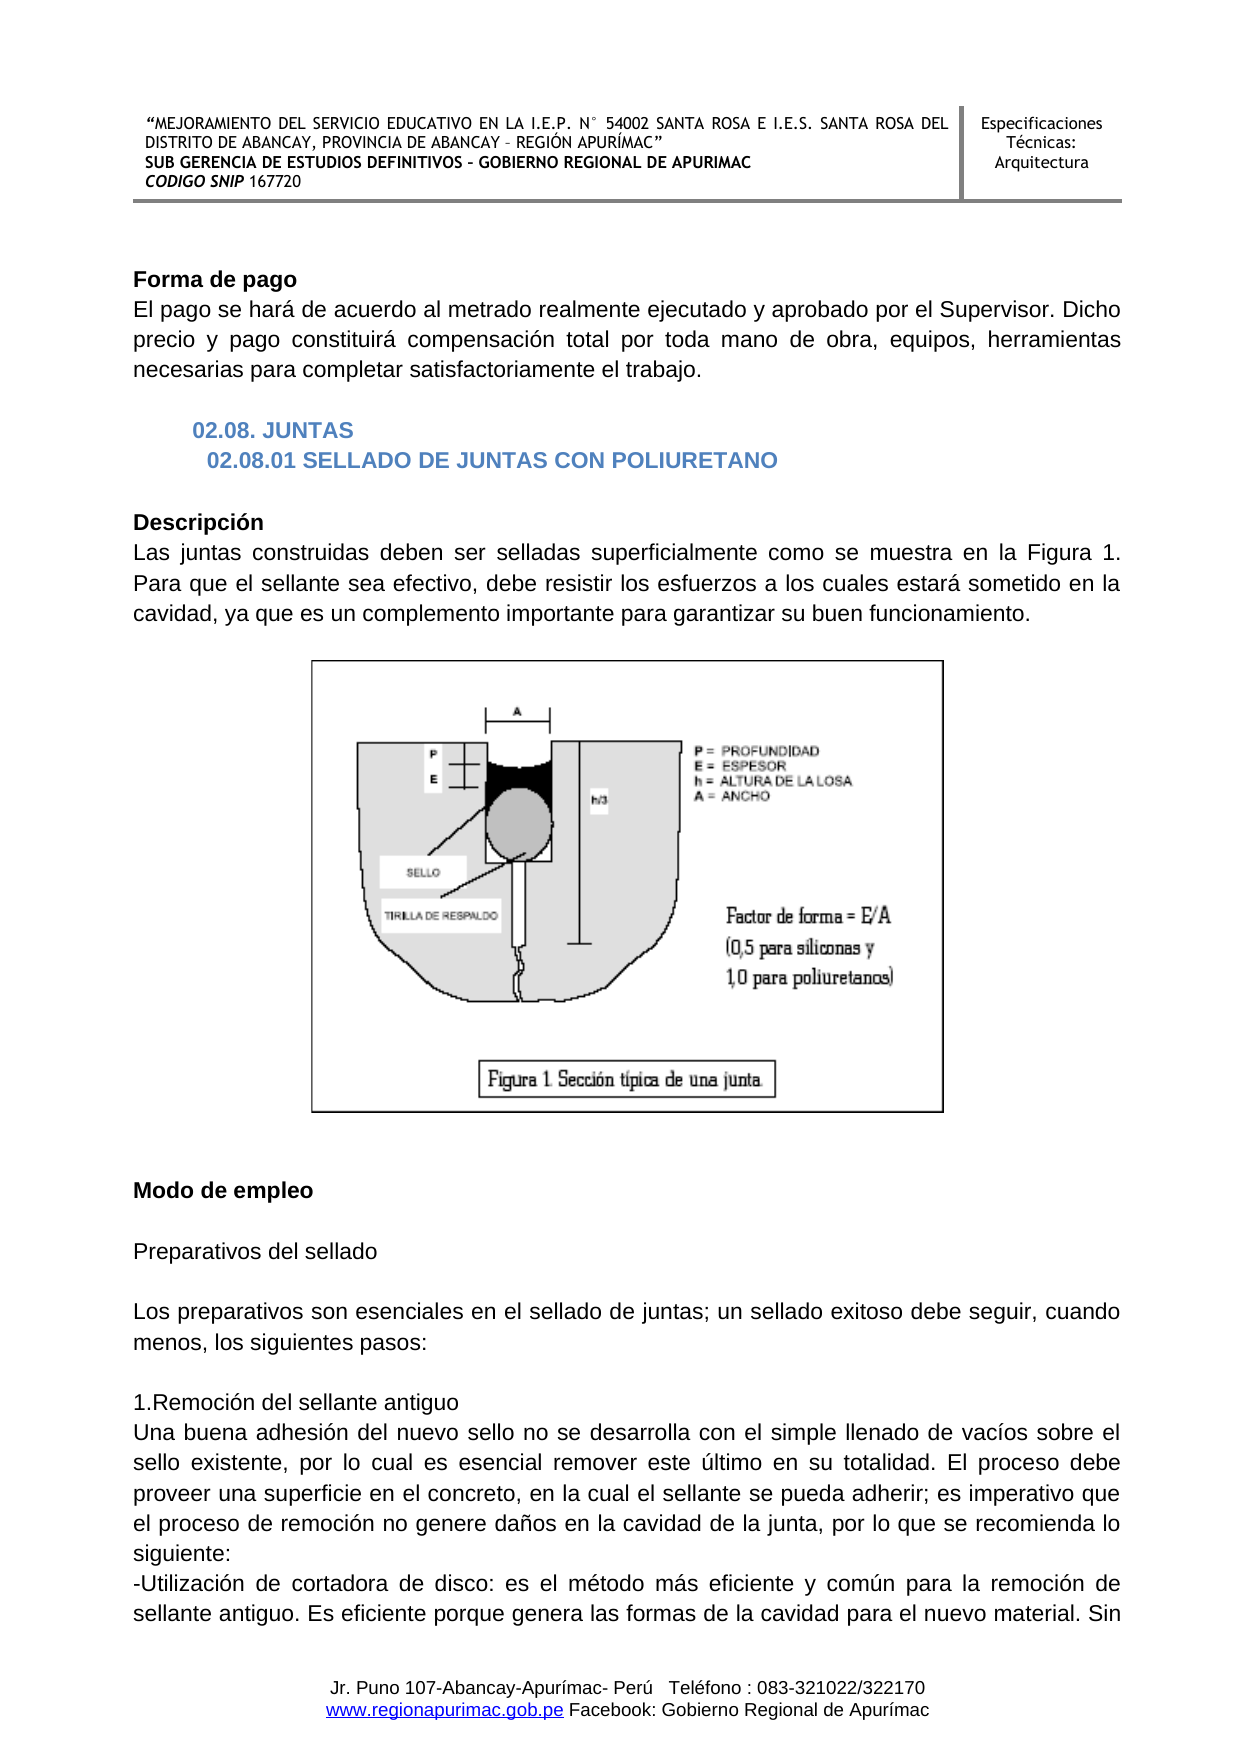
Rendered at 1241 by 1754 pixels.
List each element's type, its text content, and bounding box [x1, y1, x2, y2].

text Preparativos del sellado [133, 1238, 1122, 1264]
picture [311, 660, 944, 1113]
subtitle 02.08. JUNTAS [192, 417, 1122, 443]
text El pago se hará de acuerdo al metrado realmente ejecutado y aprobado por el Supervisor. Dicho precio y pago constituirá compensación total por toda mano de obra, equipos, herramientas necesarias para completar satisfactoriamente el trabajo. [133, 296, 1122, 382]
subtitle 02.08.01 SELLADO DE JUNTAS CON POLIURETANO [207, 447, 1122, 473]
text Una buena adhesión del nuevo sello no se desarrolla con el simple llenado de vacíos sobre el sello existente, por lo cual es esencial remover este último en su totalidad. El proceso debe proveer una superficie en el concreto, en la cual el sellante se pueda adherir; es imperativo que el proceso de remoción no genere daños en la cavidad de la junta, por lo que se recomienda lo siguiente: [133, 1419, 1122, 1566]
text Descripción [133, 509, 1122, 536]
text Modo de empleo [133, 1177, 1122, 1204]
text Forma de pago [133, 266, 1122, 292]
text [133, 1570, 1122, 1627]
text 1.Remoción del sellante antiguo [133, 1389, 1122, 1415]
text Los preparativos son esenciales en el sellado de juntas; un sellado exitoso debe seguir, cuando menos, los siguientes pasos: [133, 1298, 1122, 1355]
text Las juntas construidas deben ser selladas superficialmente como se muestra en la Figura 1. Para que el sellante sea efectivo, debe resistir los esfuerzos a los cuales estará sometido en la cavidad, ya que es un complemento importante para garantizar su buen funcionamiento. [133, 539, 1122, 626]
